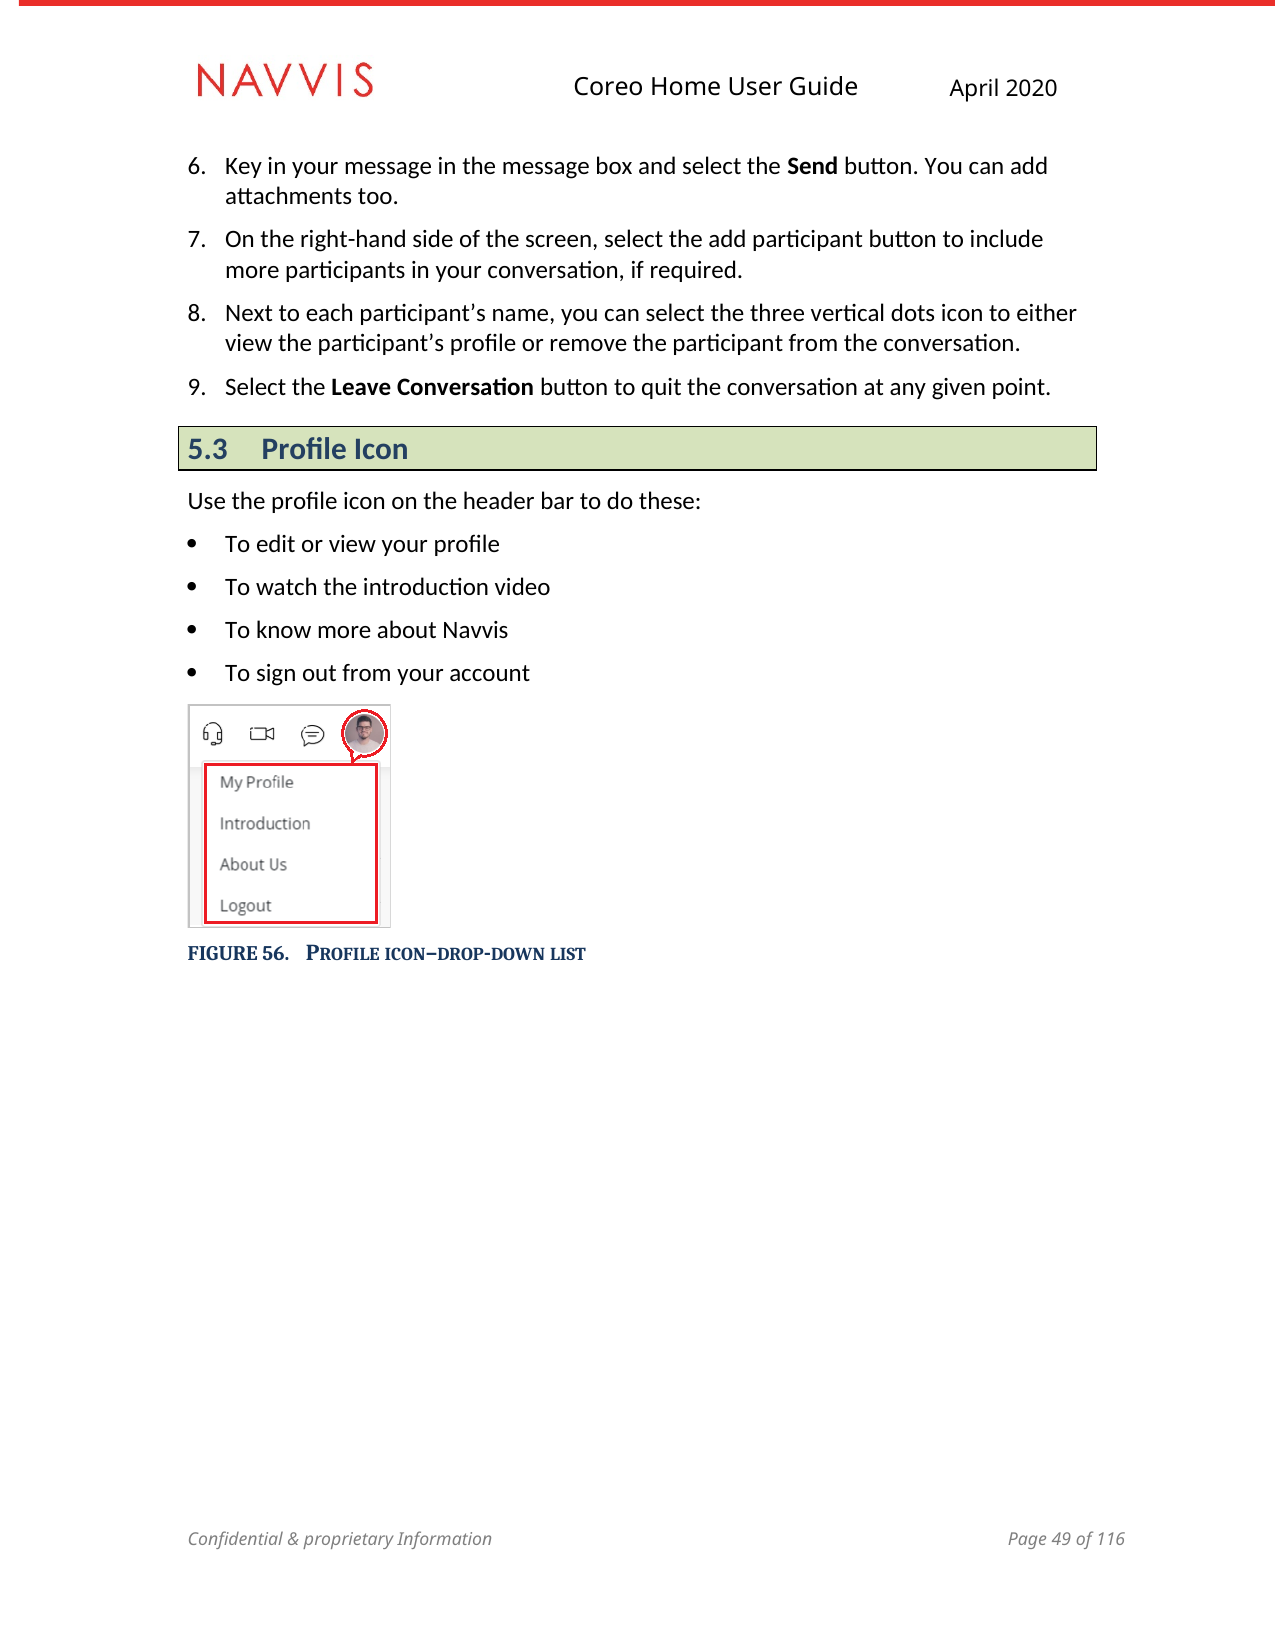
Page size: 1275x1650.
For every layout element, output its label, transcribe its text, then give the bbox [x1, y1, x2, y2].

picture [187, 55, 383, 104]
list On the right-hand side of the screen, select the add participant button to include more participants in your conversation, if required. [187, 223, 1087, 284]
list To sign out from your account [187, 657, 1087, 688]
subtitle Profile Icon [179, 427, 1096, 469]
text Profile icon–drop-down list [187, 940, 1058, 967]
list Select the Leave Conversation button to quit the conversation at any given point. [187, 371, 1087, 401]
list To watch the introduction video [187, 571, 1087, 602]
picture [187, 704, 391, 928]
list To know more about Navvis [187, 614, 1087, 645]
list Key in your message in the message box and select the Send button. You can add attachments too. [187, 150, 1087, 211]
list To edit or view your profile [187, 528, 1087, 559]
list Use the profile icon on the header bar to do these: [187, 485, 1087, 516]
list Next to each participant’s name, you can select the three vertical dots icon to either view the participant’s profile or remove the participant from the conversation. [187, 297, 1087, 358]
